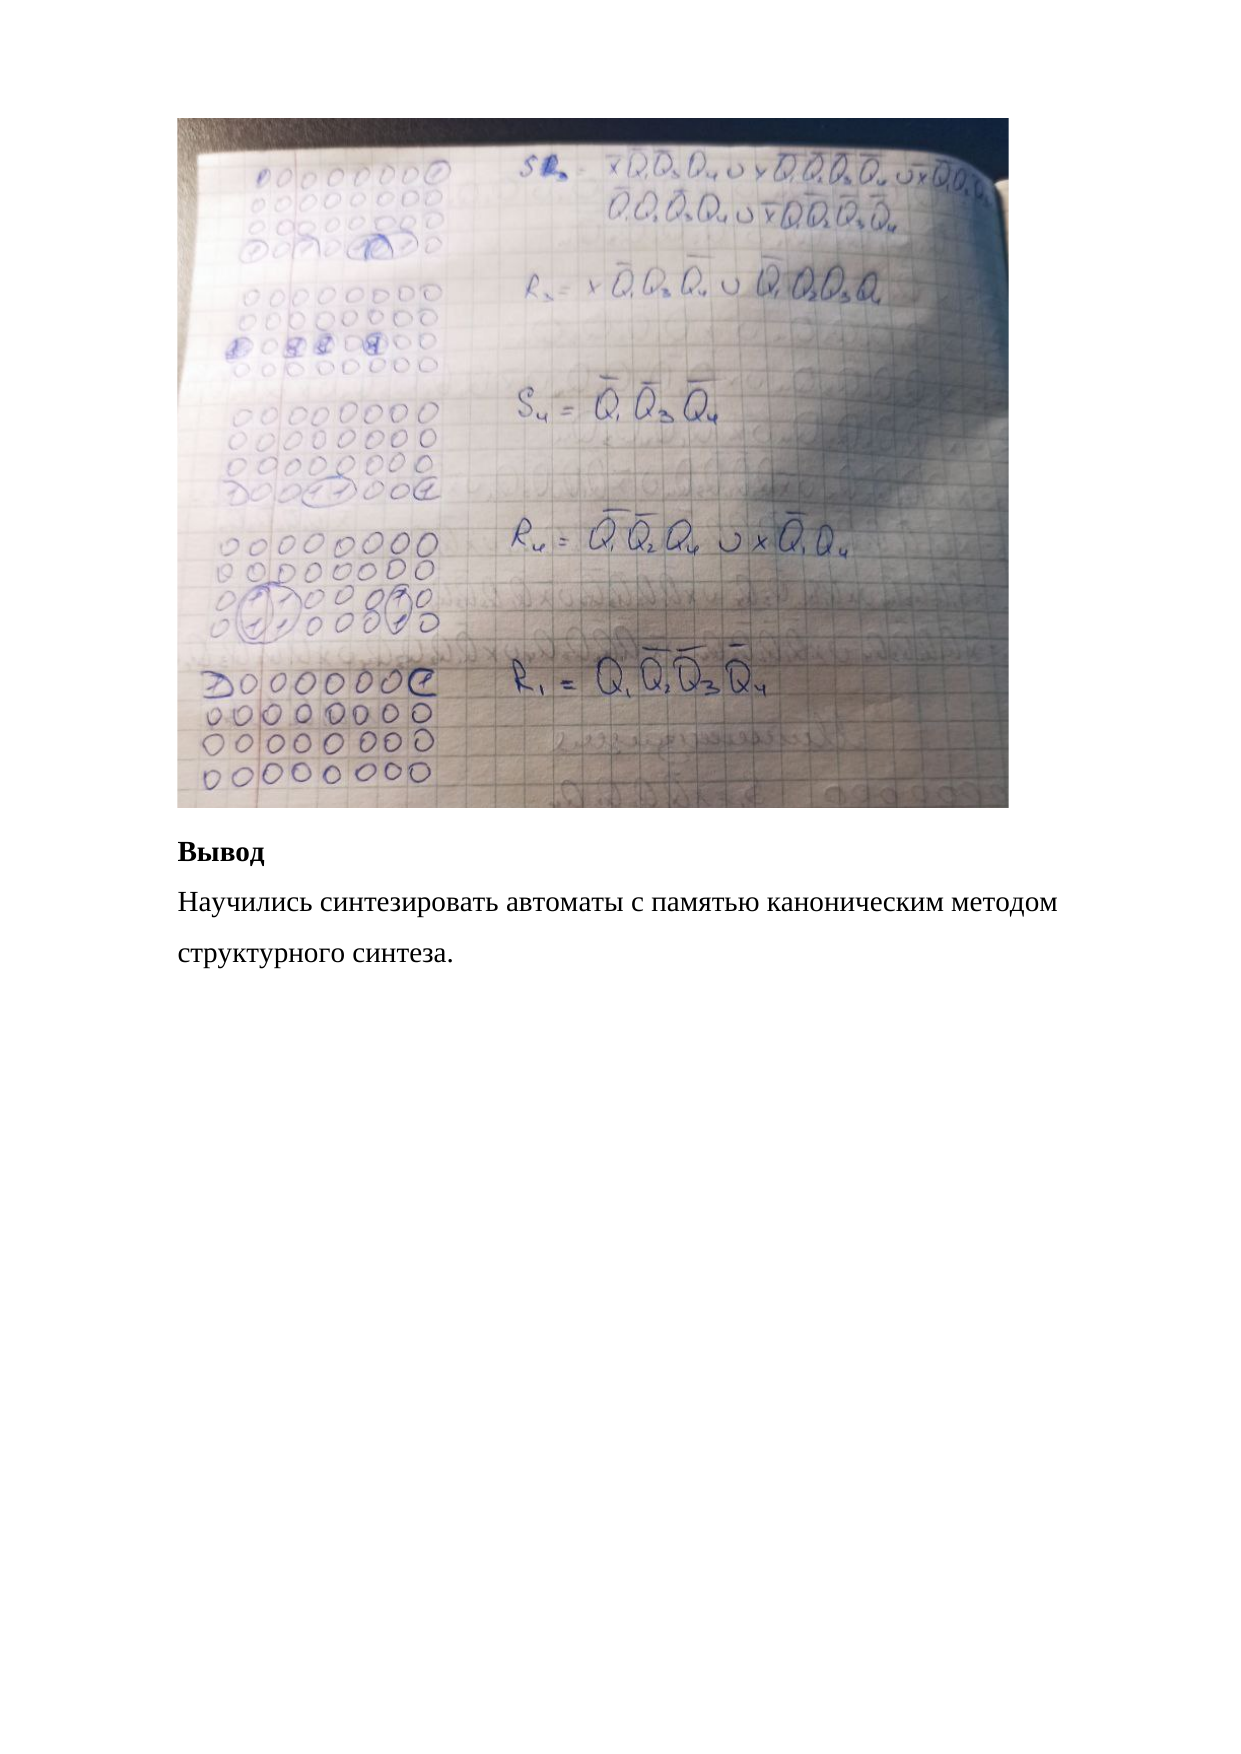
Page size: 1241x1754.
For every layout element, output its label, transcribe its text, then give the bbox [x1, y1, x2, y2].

picture [177, 118, 1009, 808]
text Научились синтезировать автоматы с памятью каноническим методом структурного синтеза. [177, 884, 1152, 968]
text Вывод [177, 834, 1152, 868]
